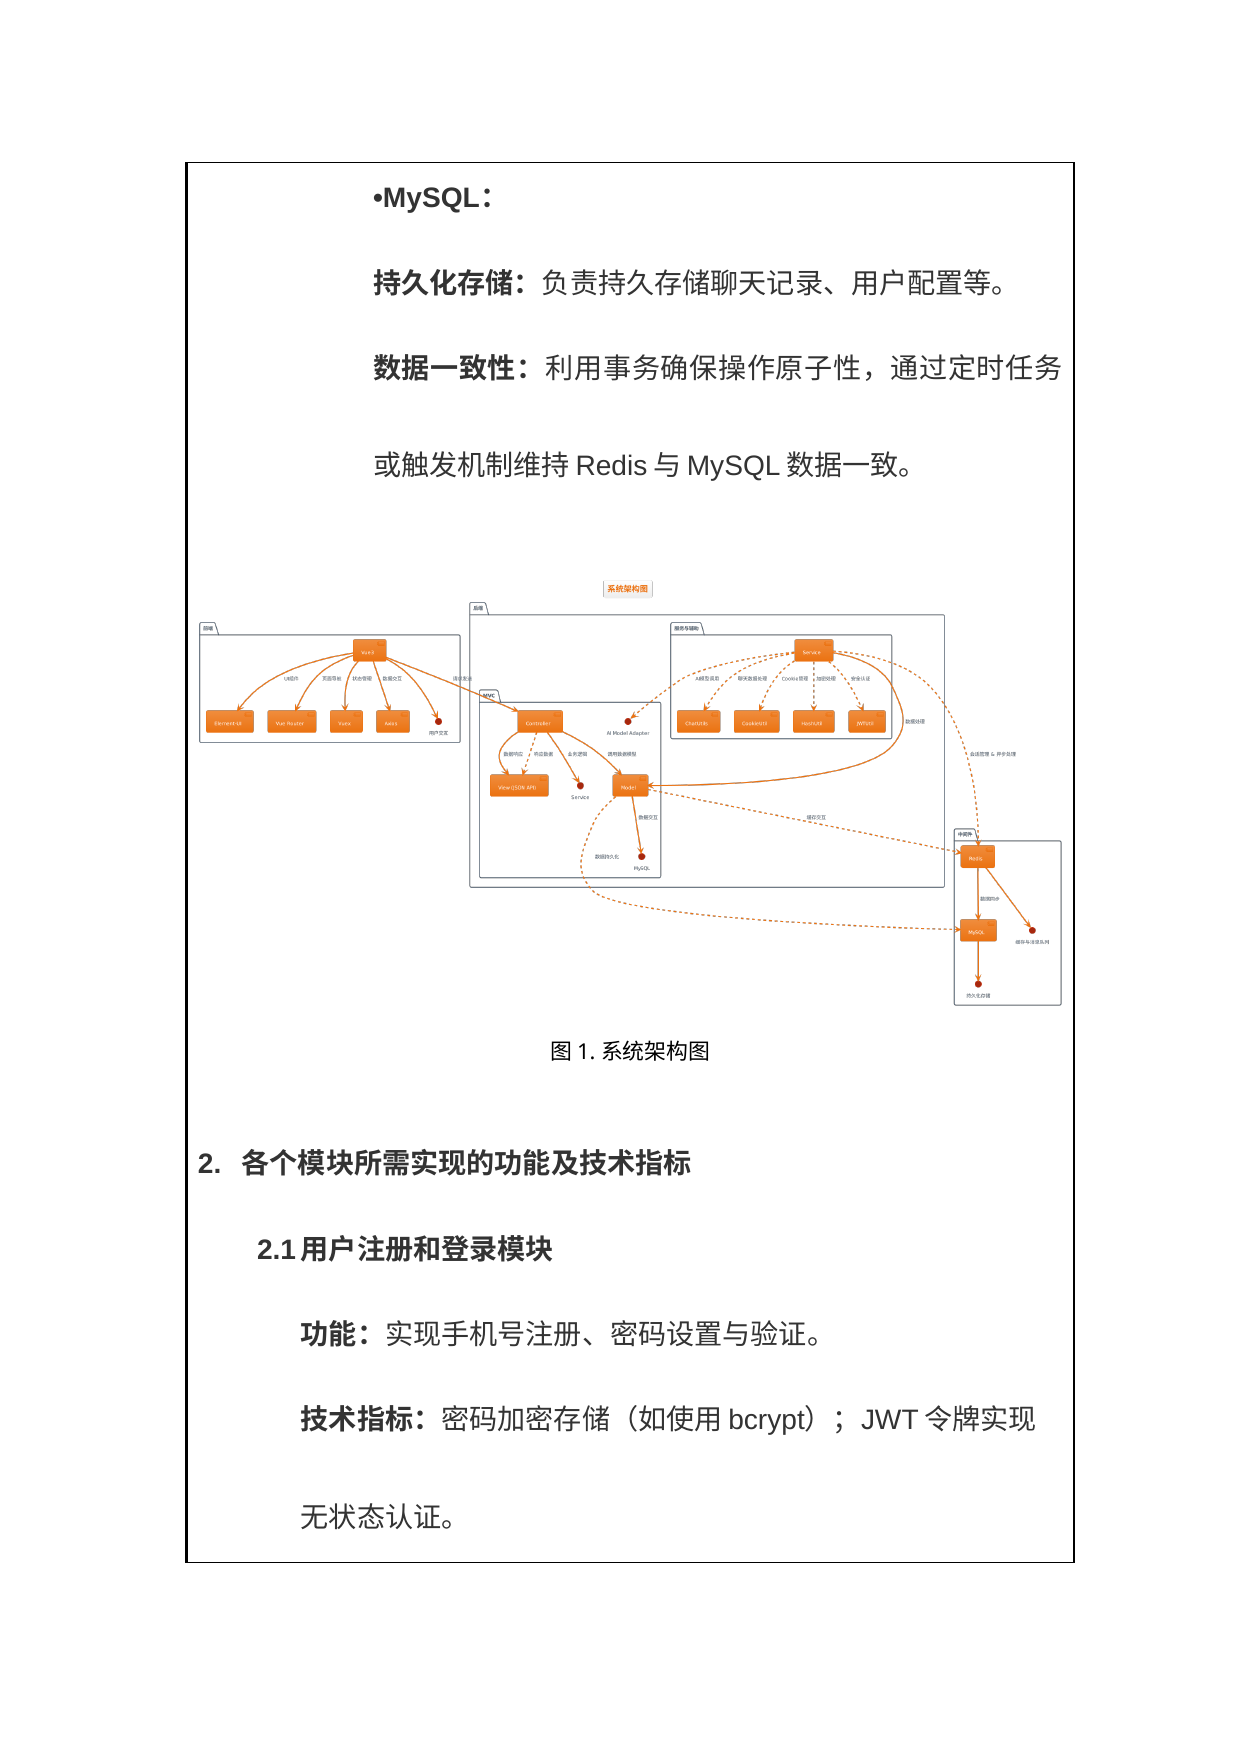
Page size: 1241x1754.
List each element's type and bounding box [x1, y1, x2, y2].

table_cell [188, 163, 1073, 1562]
picture [197, 578, 1063, 1007]
